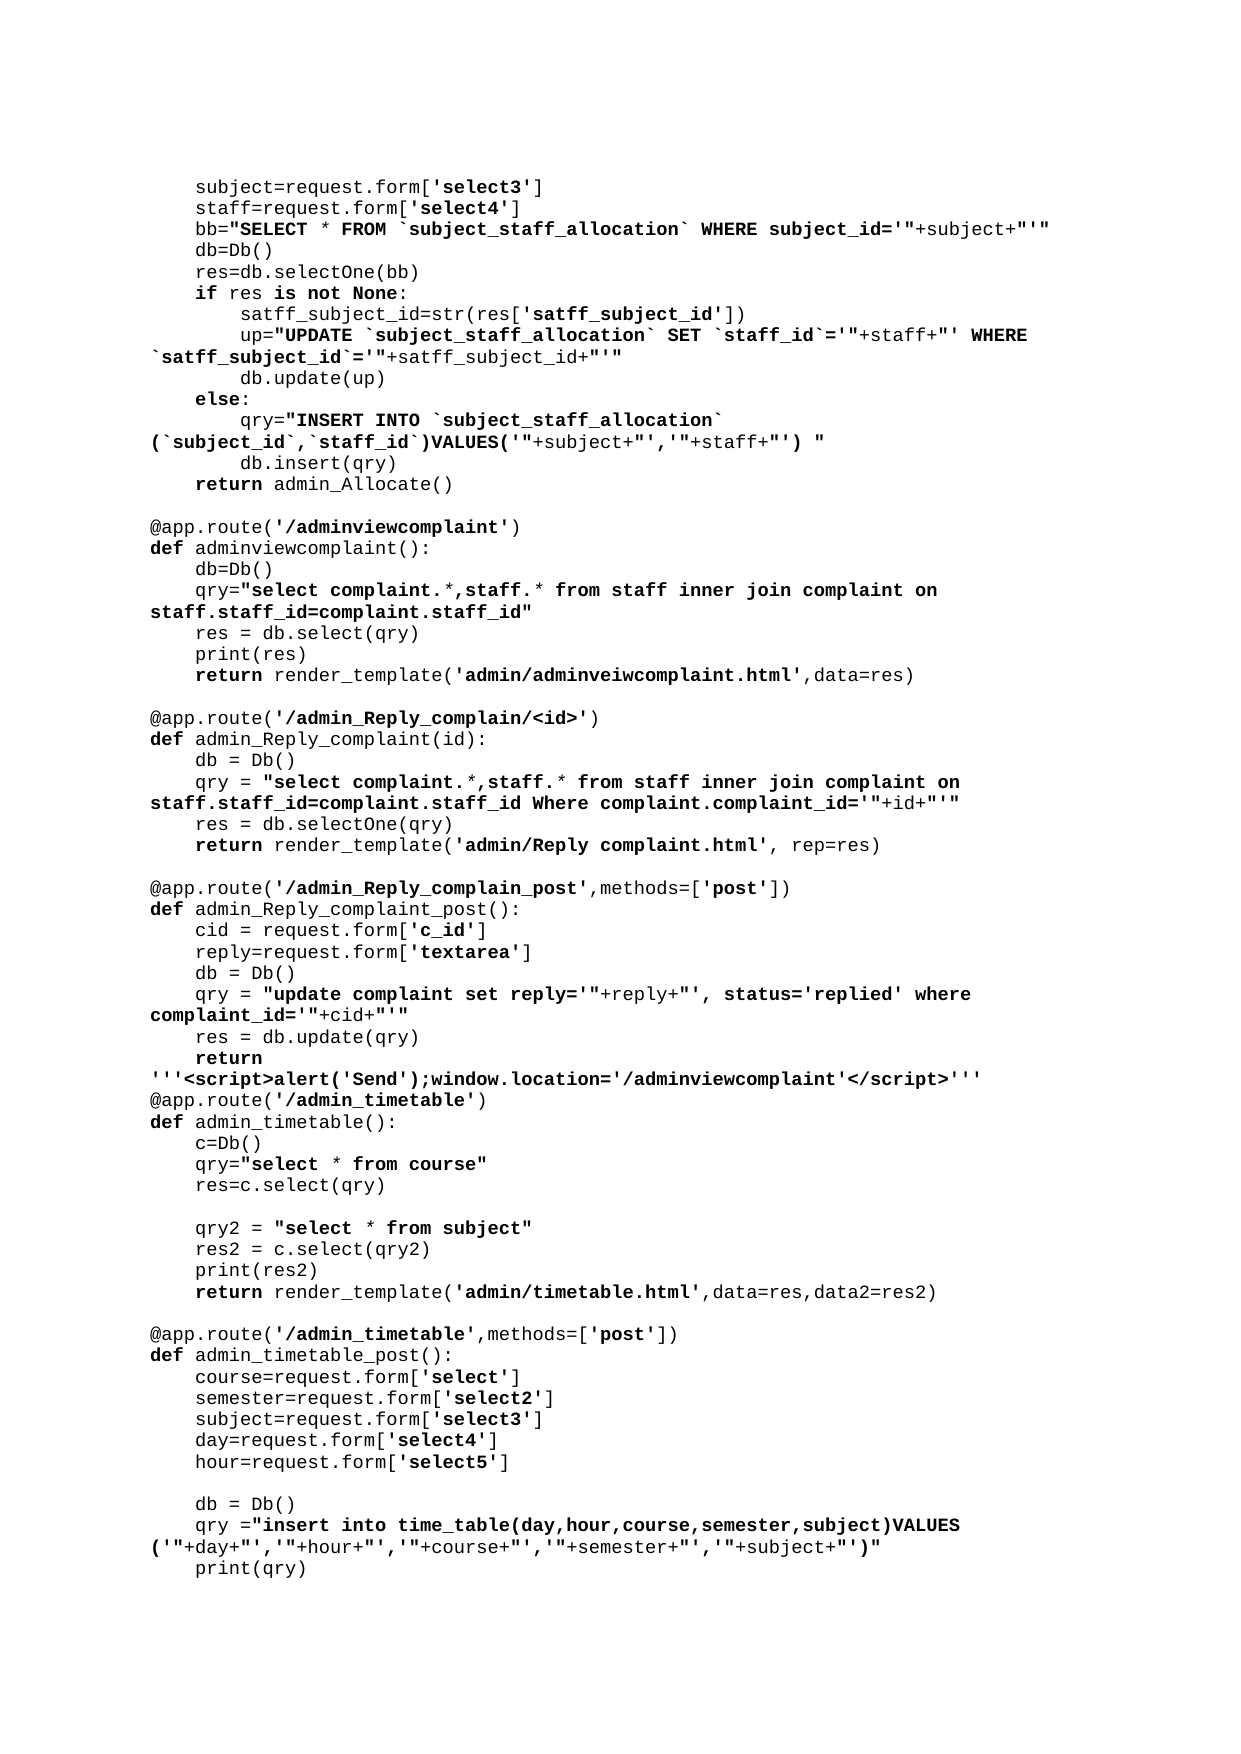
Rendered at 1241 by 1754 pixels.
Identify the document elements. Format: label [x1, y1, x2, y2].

text [150, 156, 1098, 1580]
